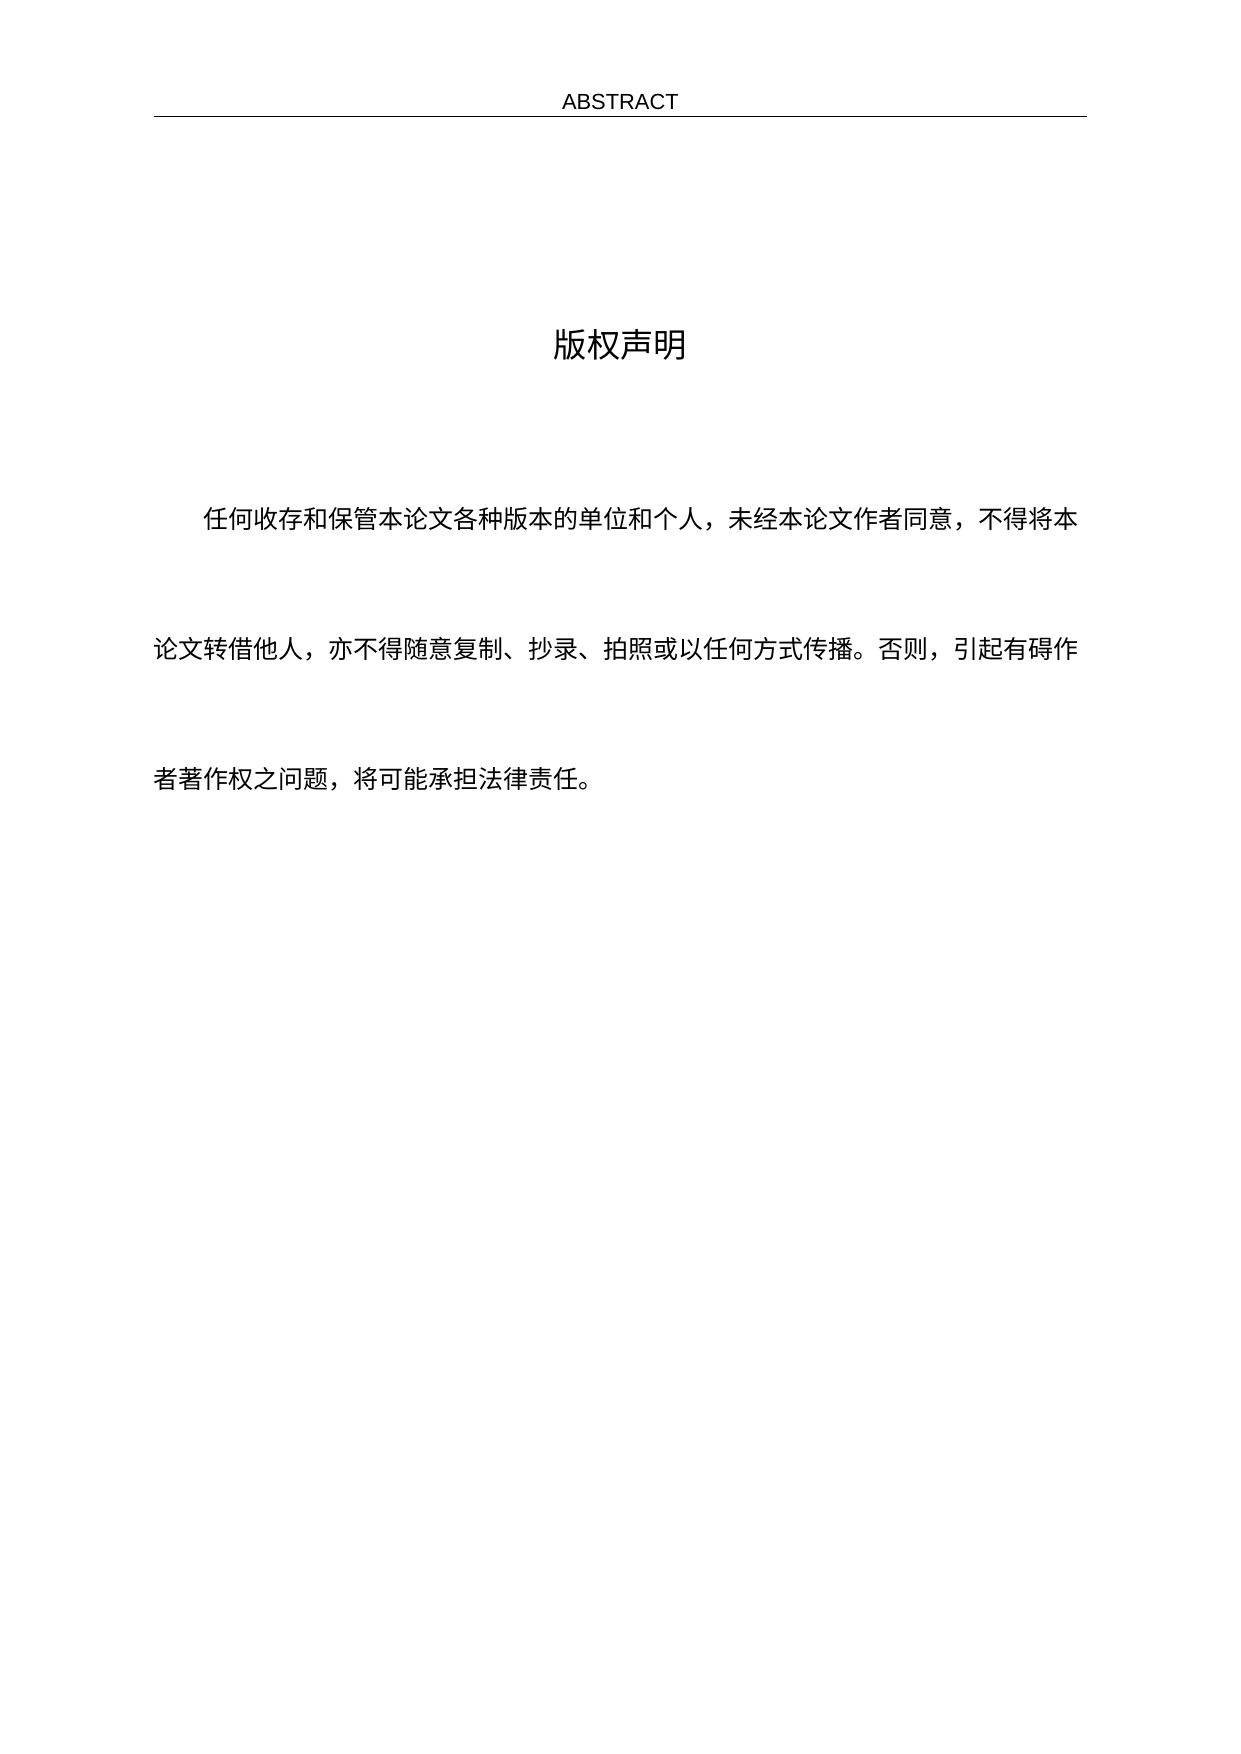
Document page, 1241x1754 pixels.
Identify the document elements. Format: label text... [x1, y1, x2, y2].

text 版权声明 [153, 311, 1087, 376]
text 任何收存和保管本论文各种版本的单位和个人，未经本论文作者同意，不得将本论文转借他人，亦不得随意复制、抄录、拍照或以任何方式传播。否则，引起有碍作者著作权之问题，将可能承担法律责任。 [153, 485, 1087, 810]
